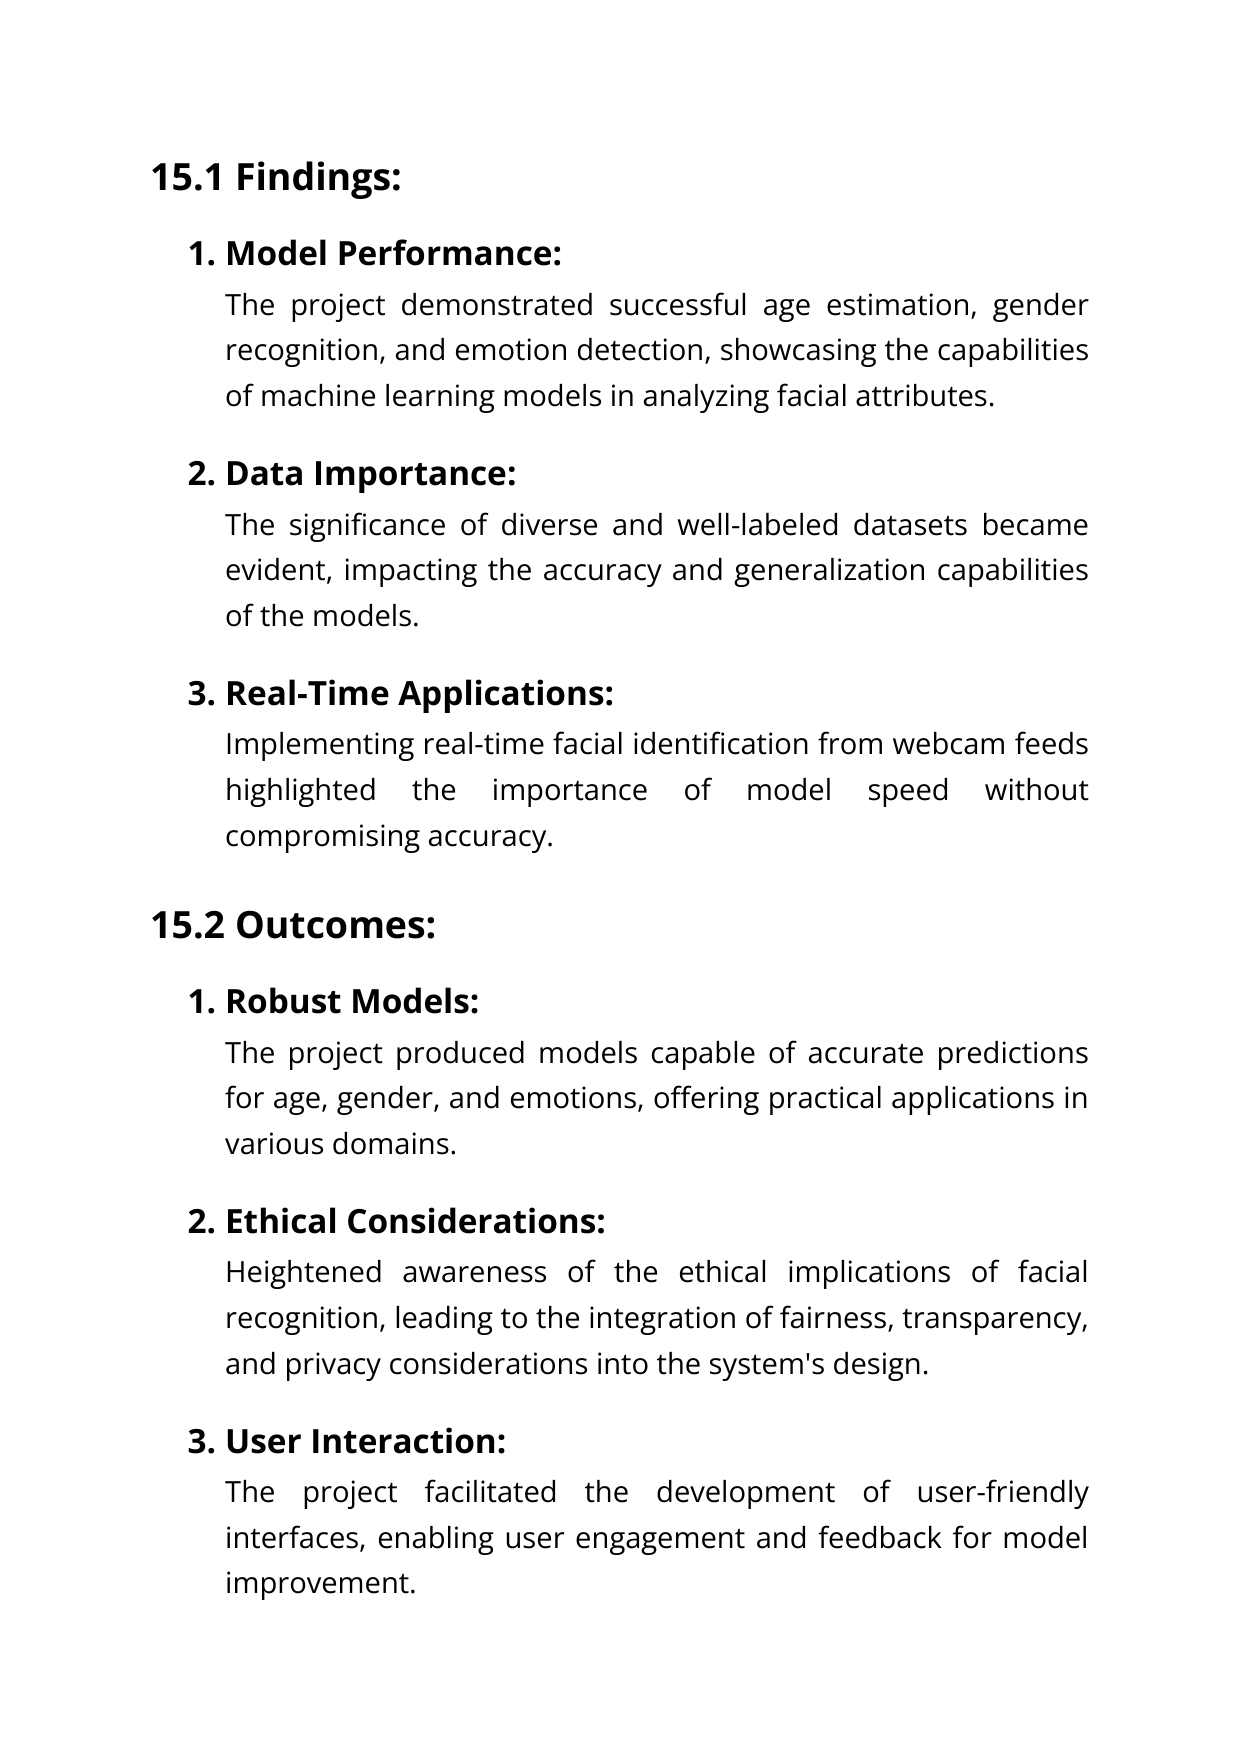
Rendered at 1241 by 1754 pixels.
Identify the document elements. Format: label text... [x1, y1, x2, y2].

text The project facilitated the development of user-friendly interfaces, enabling user engagement and feedback for model improvement. [225, 1471, 1090, 1602]
text The project produced models capable of accurate predictions for age, gender, and emotions, offering practical applications in various domains. [225, 1032, 1090, 1163]
text Heightened awareness of the ethical implications of facial recognition, leading to the integration of fairness, transparency, and privacy considerations into the system's design. [225, 1252, 1090, 1383]
subtitle Real-Time Applications: [187, 670, 1090, 715]
text Implementing real-time facial identification from webcam feeds highlighted the importance of model speed without compromising accuracy. [225, 723, 1090, 854]
subtitle 15.1 Findings: [150, 150, 1090, 201]
subtitle User Interaction: [187, 1418, 1090, 1463]
subtitle Model Performance: [187, 230, 1090, 276]
subtitle 15.2 Outcomes: [150, 898, 1090, 949]
subtitle Robust Models: [187, 978, 1090, 1023]
subtitle Data Importance: [187, 450, 1090, 495]
text The significance of diverse and well-labeled datasets became evident, impacting the accuracy and generalization capabilities of the models. [225, 504, 1090, 635]
text The project demonstrated successful age estimation, gender recognition, and emotion detection, showcasing the capabilities of machine learning models in analyzing facial attributes. [225, 284, 1090, 415]
subtitle Ethical Considerations: [187, 1198, 1090, 1243]
